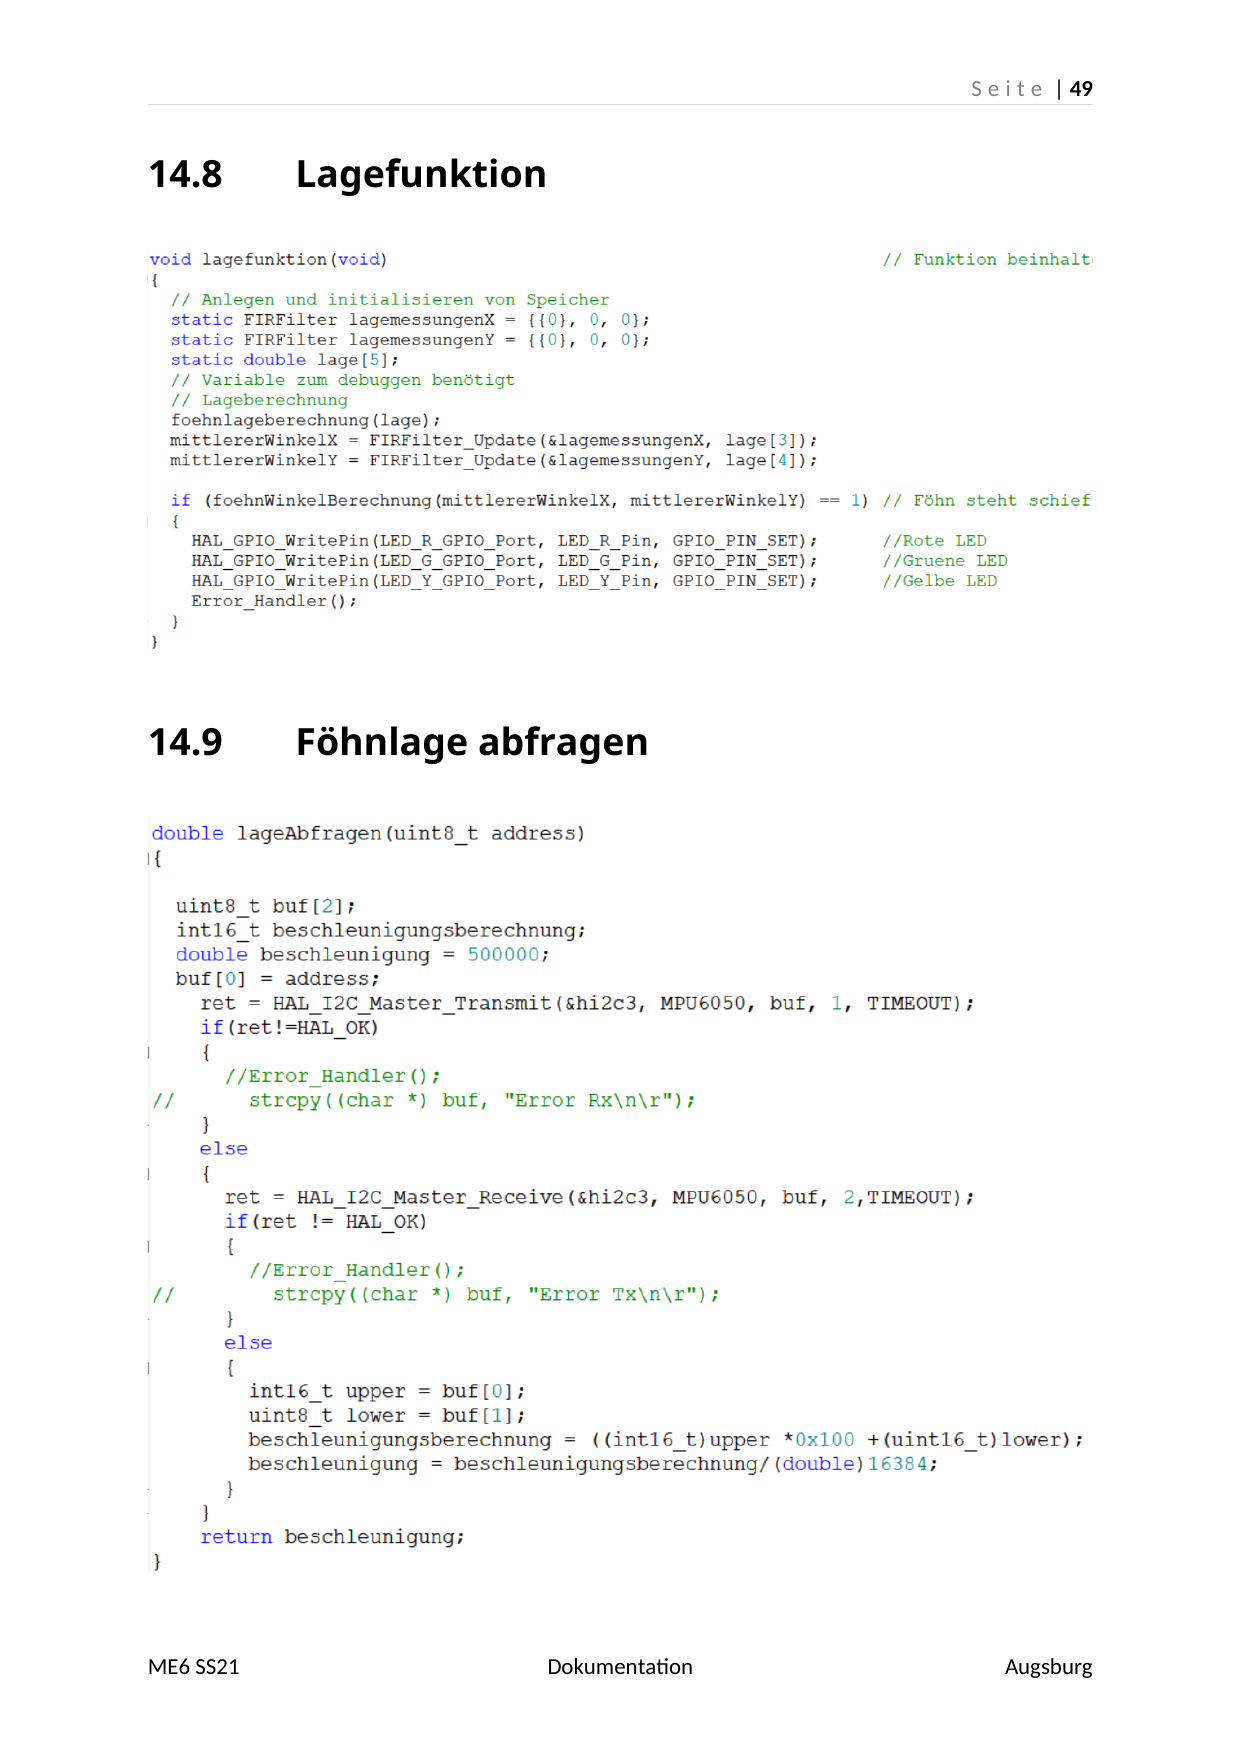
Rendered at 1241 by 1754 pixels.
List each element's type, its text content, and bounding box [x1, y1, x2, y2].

subtitle Föhnlage abfragen [148, 715, 1093, 766]
picture [147, 817, 1093, 1573]
subtitle Lagefunktion [148, 148, 1093, 199]
picture [147, 249, 1093, 650]
